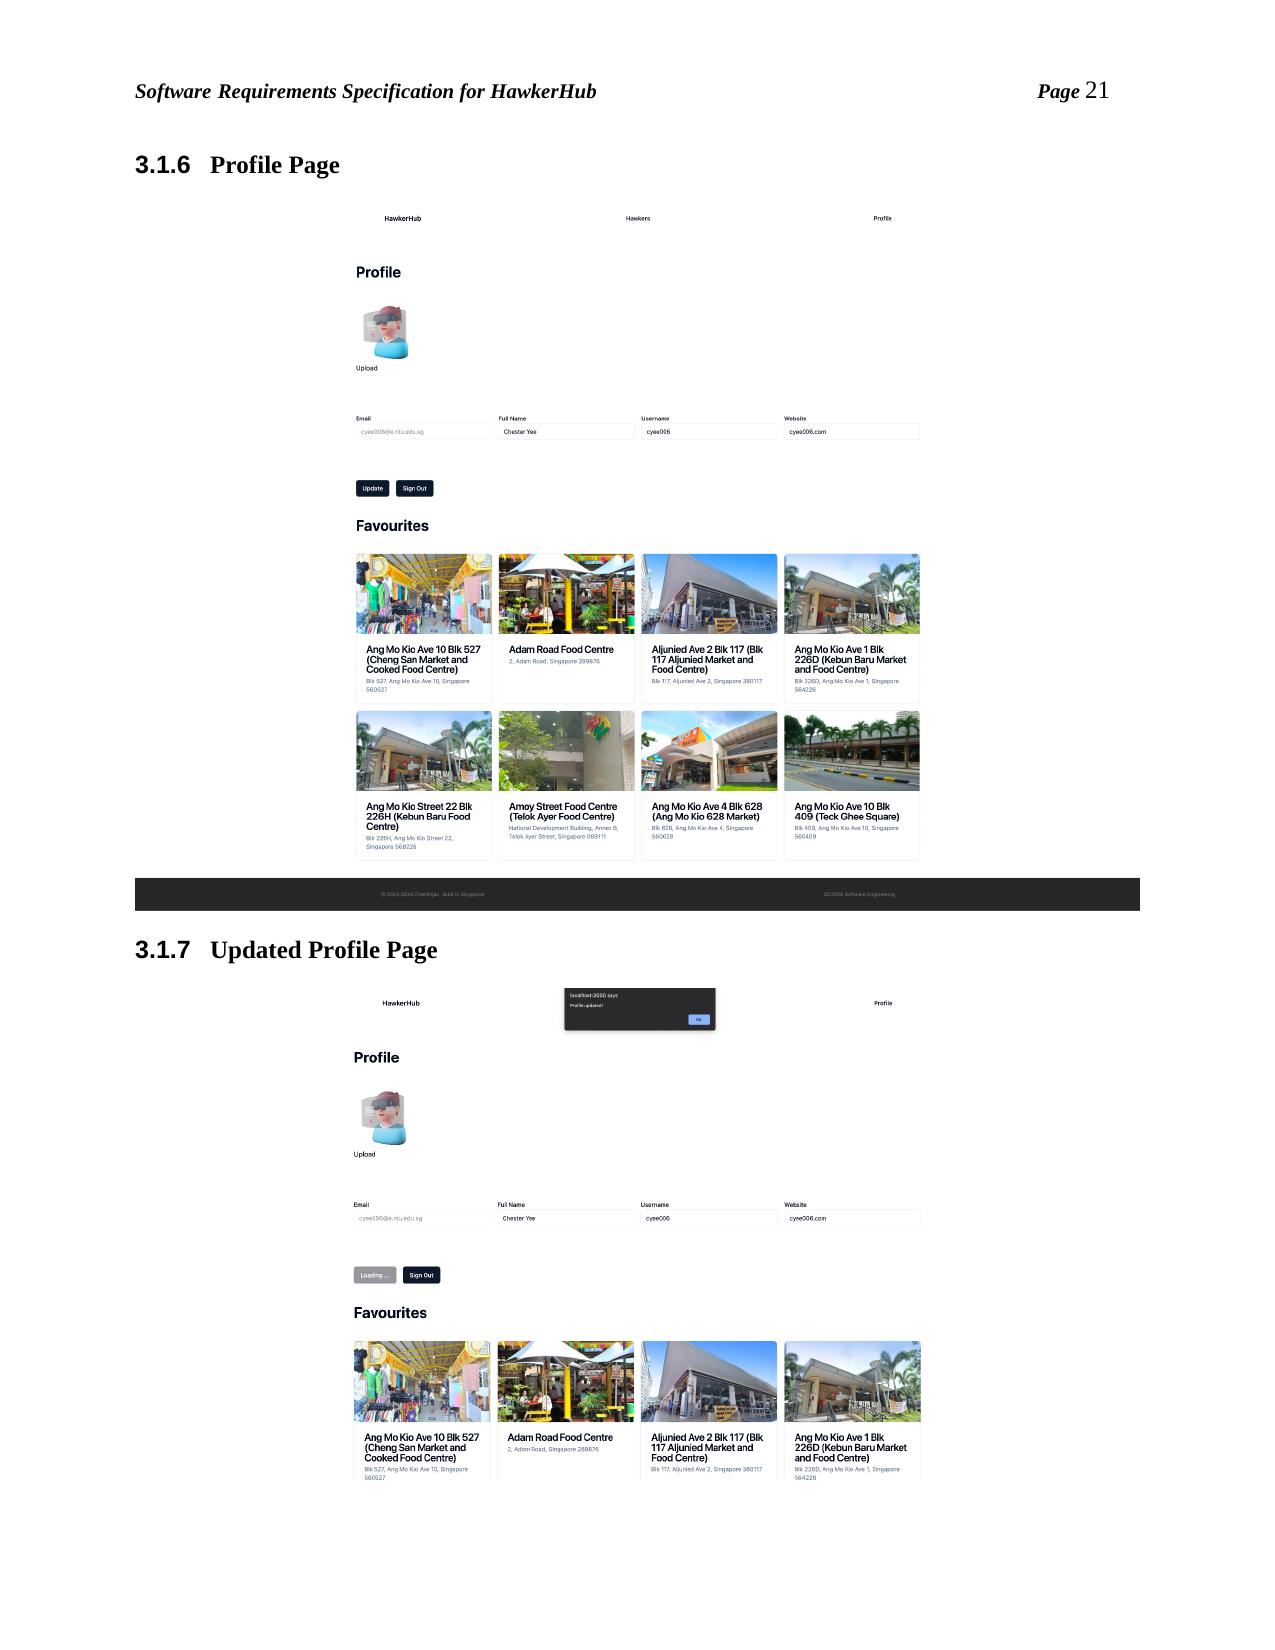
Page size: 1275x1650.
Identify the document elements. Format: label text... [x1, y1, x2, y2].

subtitle Profile Page [135, 150, 1140, 179]
subtitle Updated Profile Page [135, 935, 1140, 964]
picture [135, 203, 1140, 911]
picture [135, 988, 1140, 1480]
